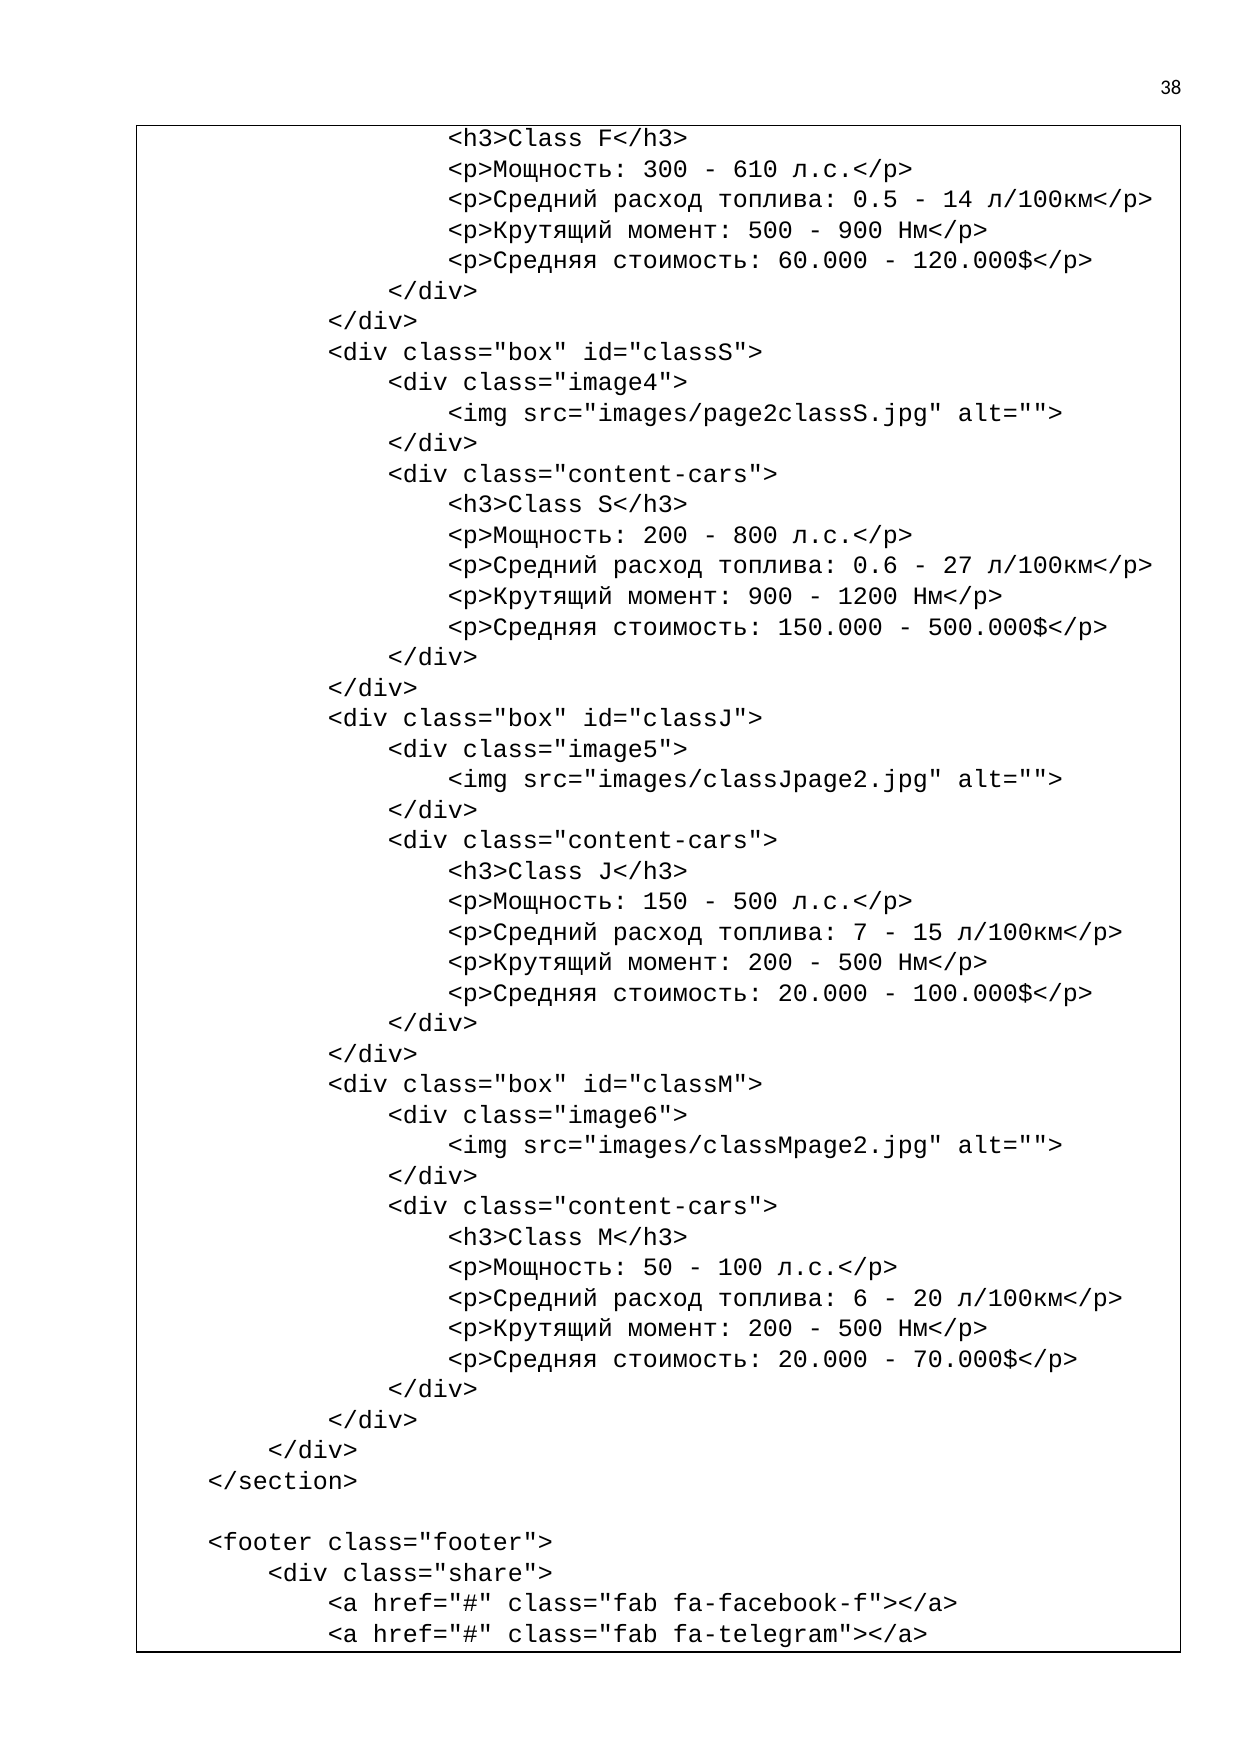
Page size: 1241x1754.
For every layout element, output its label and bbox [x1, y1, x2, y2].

table_header [137, 126, 1180, 1651]
